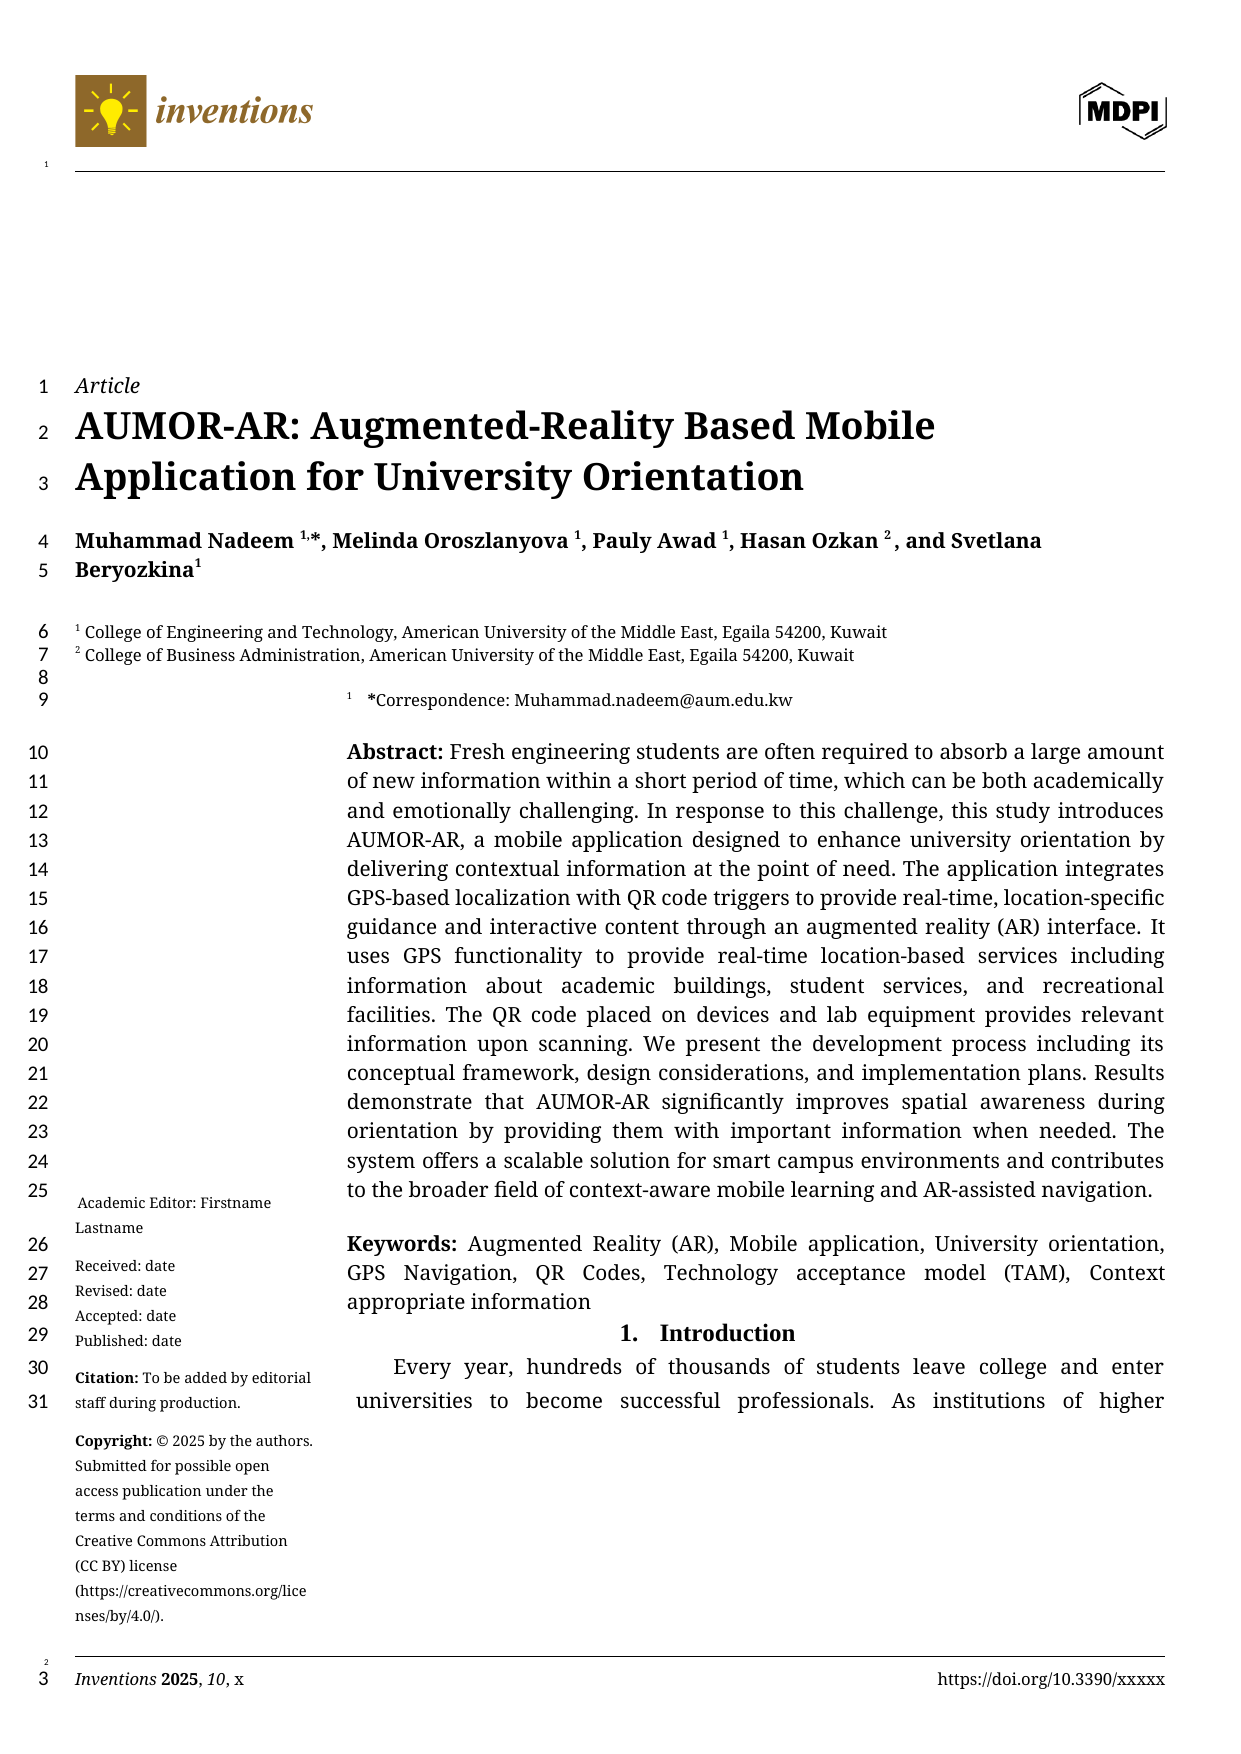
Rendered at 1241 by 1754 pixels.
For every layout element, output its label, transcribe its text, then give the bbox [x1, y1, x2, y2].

text Muhammad Nadeem 1,*, Melinda Oroszlanyova 1, Pauly Awad 1, Hasan Ozkan 2 , and Svetlana Beryozkina1 [75, 526, 1165, 583]
picture [1078, 81, 1168, 141]
table_header Academic Editor: Firstname Lastname Received: date Revised: date Accepted: date Published: date Citation: To be added by editorial staff during production. Copyright: © 2025 by the authors. Submitted for possible open access publication under the terms and conditions of the Creative Commons Attribution (CC BY) license (https://creativecommons.org/licenses/by/4.0/). [75, 1188, 326, 1626]
text Article [75, 371, 1165, 399]
picture [75, 75, 315, 147]
text Keywords: Augmented Reality (AR), Mobile application, University orientation, GPS Navigation, QR Codes, Technology acceptance model (TAM), Context appropriate information [347, 1228, 1165, 1316]
text 1 *Correspondence: Muhammad.nadeem@aum.edu.kw [347, 689, 1165, 712]
text 2 College of Business Administration, American University of the Middle East, Egaila 54200, Kuwait [75, 643, 1165, 666]
list Introduction [326, 1316, 1165, 1350]
text Abstract: Fresh engineering students are often required to absorb a large amount of new information within a short period of time, which can be both academically and emotionally challenging. In response to this challenge, this study introduces AUMOR-AR, a mobile application designed to enhance university orientation by delivering contextual information at the point of need. The application integrates GPS-based localization with QR code triggers to provide real-time, location-specific guidance and interactive content through an augmented reality (AR) interface. It uses GPS functionality to provide real-time location-based services including information about academic buildings, student services, and recreational facilities. The QR code placed on devices and lab equipment provides relevant information upon scanning. We present the development process including its conceptual framework, design considerations, and implementation plans. Results demonstrate that AUMOR-AR significantly improves spatial awareness during orientation by providing them with important information when needed. The system offers a scalable solution for smart campus environments and contributes to the broader field of context-aware mobile learning and AR-assisted navigation. [347, 737, 1165, 1203]
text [356, 1350, 1165, 1418]
title AUMOR-AR: Augmented-Reality Based Mobile Application for University Orientation [75, 399, 1165, 501]
text 1 College of Engineering and Technology, American University of the Middle East, Egaila 54200, Kuwait [75, 621, 1165, 643]
